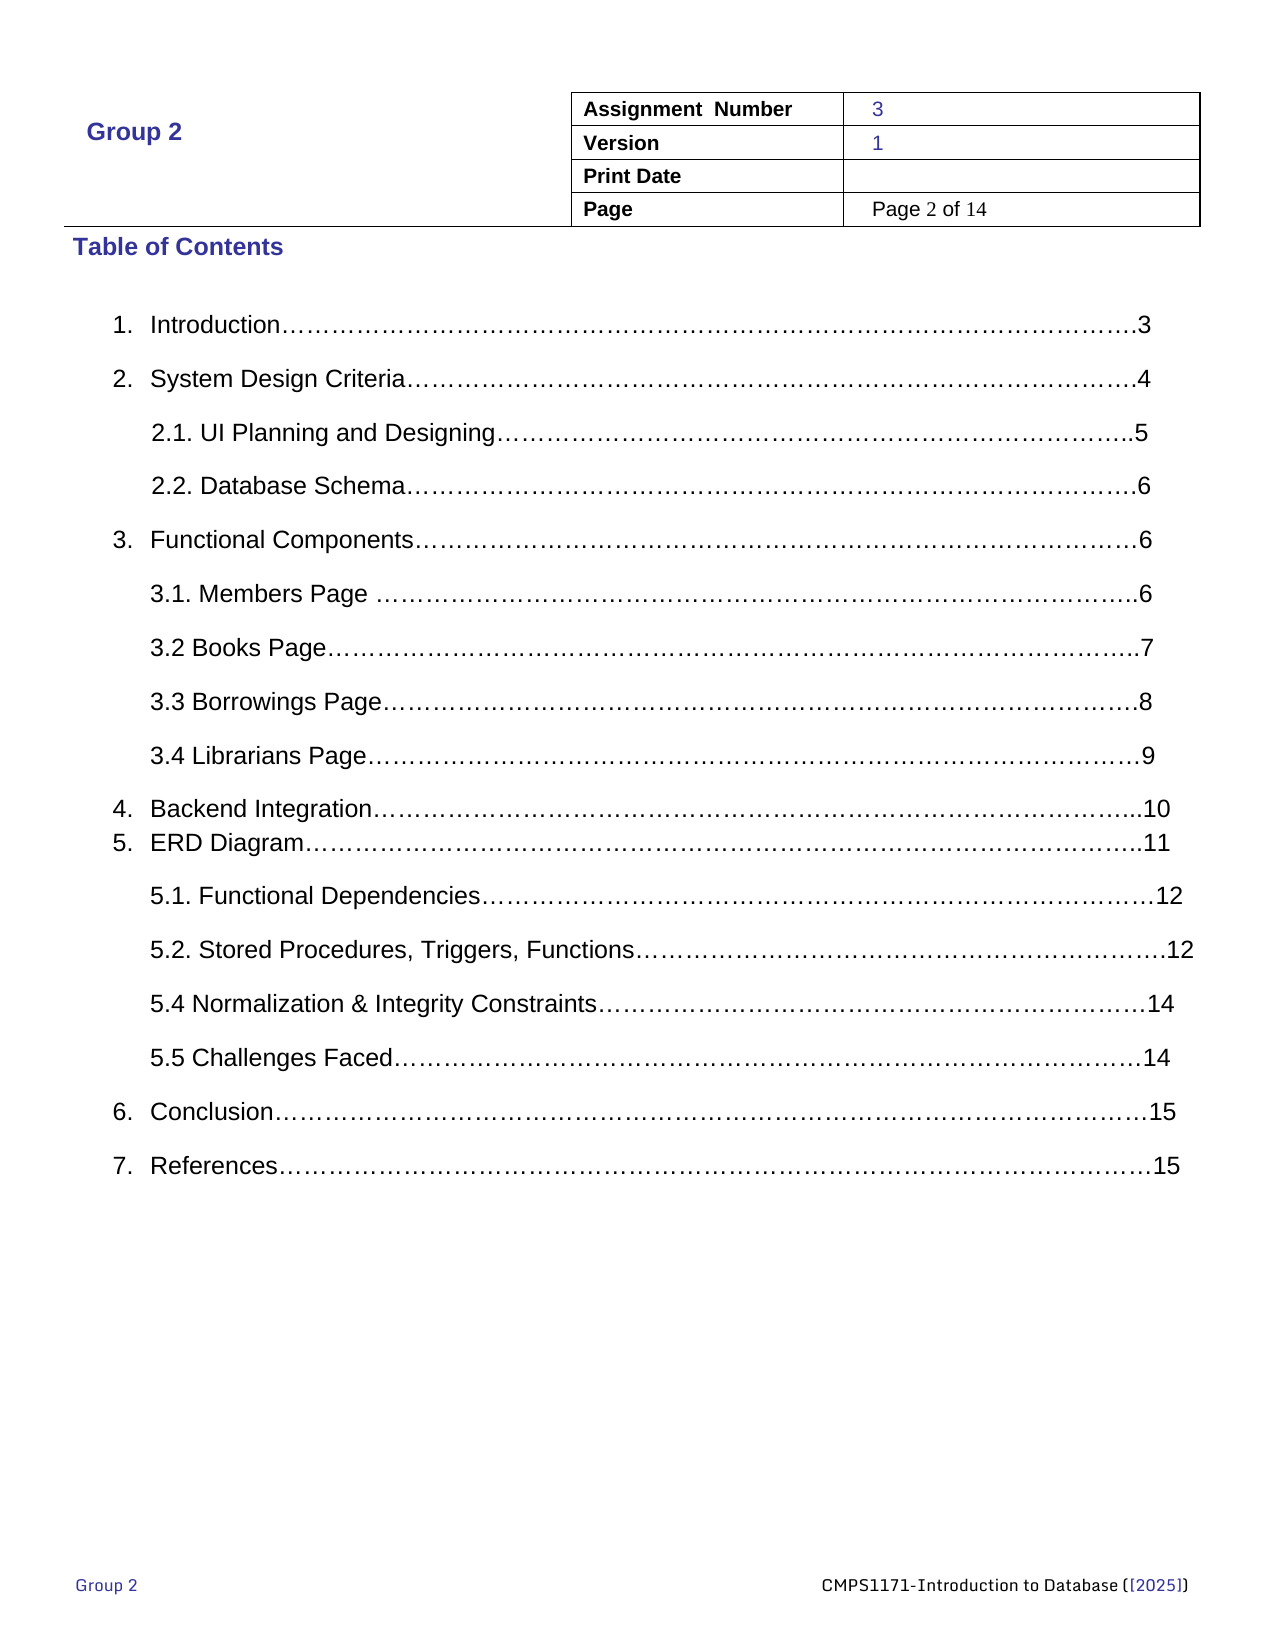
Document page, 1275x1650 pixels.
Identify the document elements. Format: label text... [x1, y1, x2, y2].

text 5.4 Normalization & Integrity Constraints…………………………………………………………14 [150, 989, 1200, 1018]
text 3.1. Members Page ………………………………………………………………………………..6 [150, 579, 1200, 608]
list References……………………………………………………………………………………………15 [112, 1151, 1200, 1179]
text 3.3 Borrowings Page……………………………………………………………………………….8 [150, 687, 1200, 716]
text 3.4 Librarians Page…………………………………………………………………………………9 [150, 741, 1200, 769]
text 2.2. Database Schema…………………………………………………………………………….6 [75, 471, 1200, 500]
list Functional Components……………………………………………………………………………6 [112, 525, 1200, 554]
list Conclusion……………………………………………………………………………………………15 [112, 1097, 1200, 1126]
list Backend Integration………………………………………………………………………………...10 [112, 794, 1200, 823]
list System Design Criteria…………………………………………………………………………….4 [112, 364, 1200, 392]
list ERD Diagram………………………………………………………………………………………..11 [112, 827, 1200, 856]
list Introduction………………………………………………………………………………………….3 [112, 310, 1200, 338]
text 5.1. Functional Dependencies………………………………………………………………………12 [150, 881, 1200, 910]
text 5.2. Stored Procedures, Triggers, Functions……………………………………………………….12 [150, 935, 1200, 964]
text 3.2 Books Page……………………………………………………………………………………..7 [150, 633, 1200, 662]
text 5.5 Challenges Faced………………………………………………………………………………14 [150, 1043, 1200, 1072]
text Table of Contents [66, 231, 1200, 260]
text 2.1. UI Planning and Designing…………………………………………………………………..5 [75, 417, 1200, 446]
